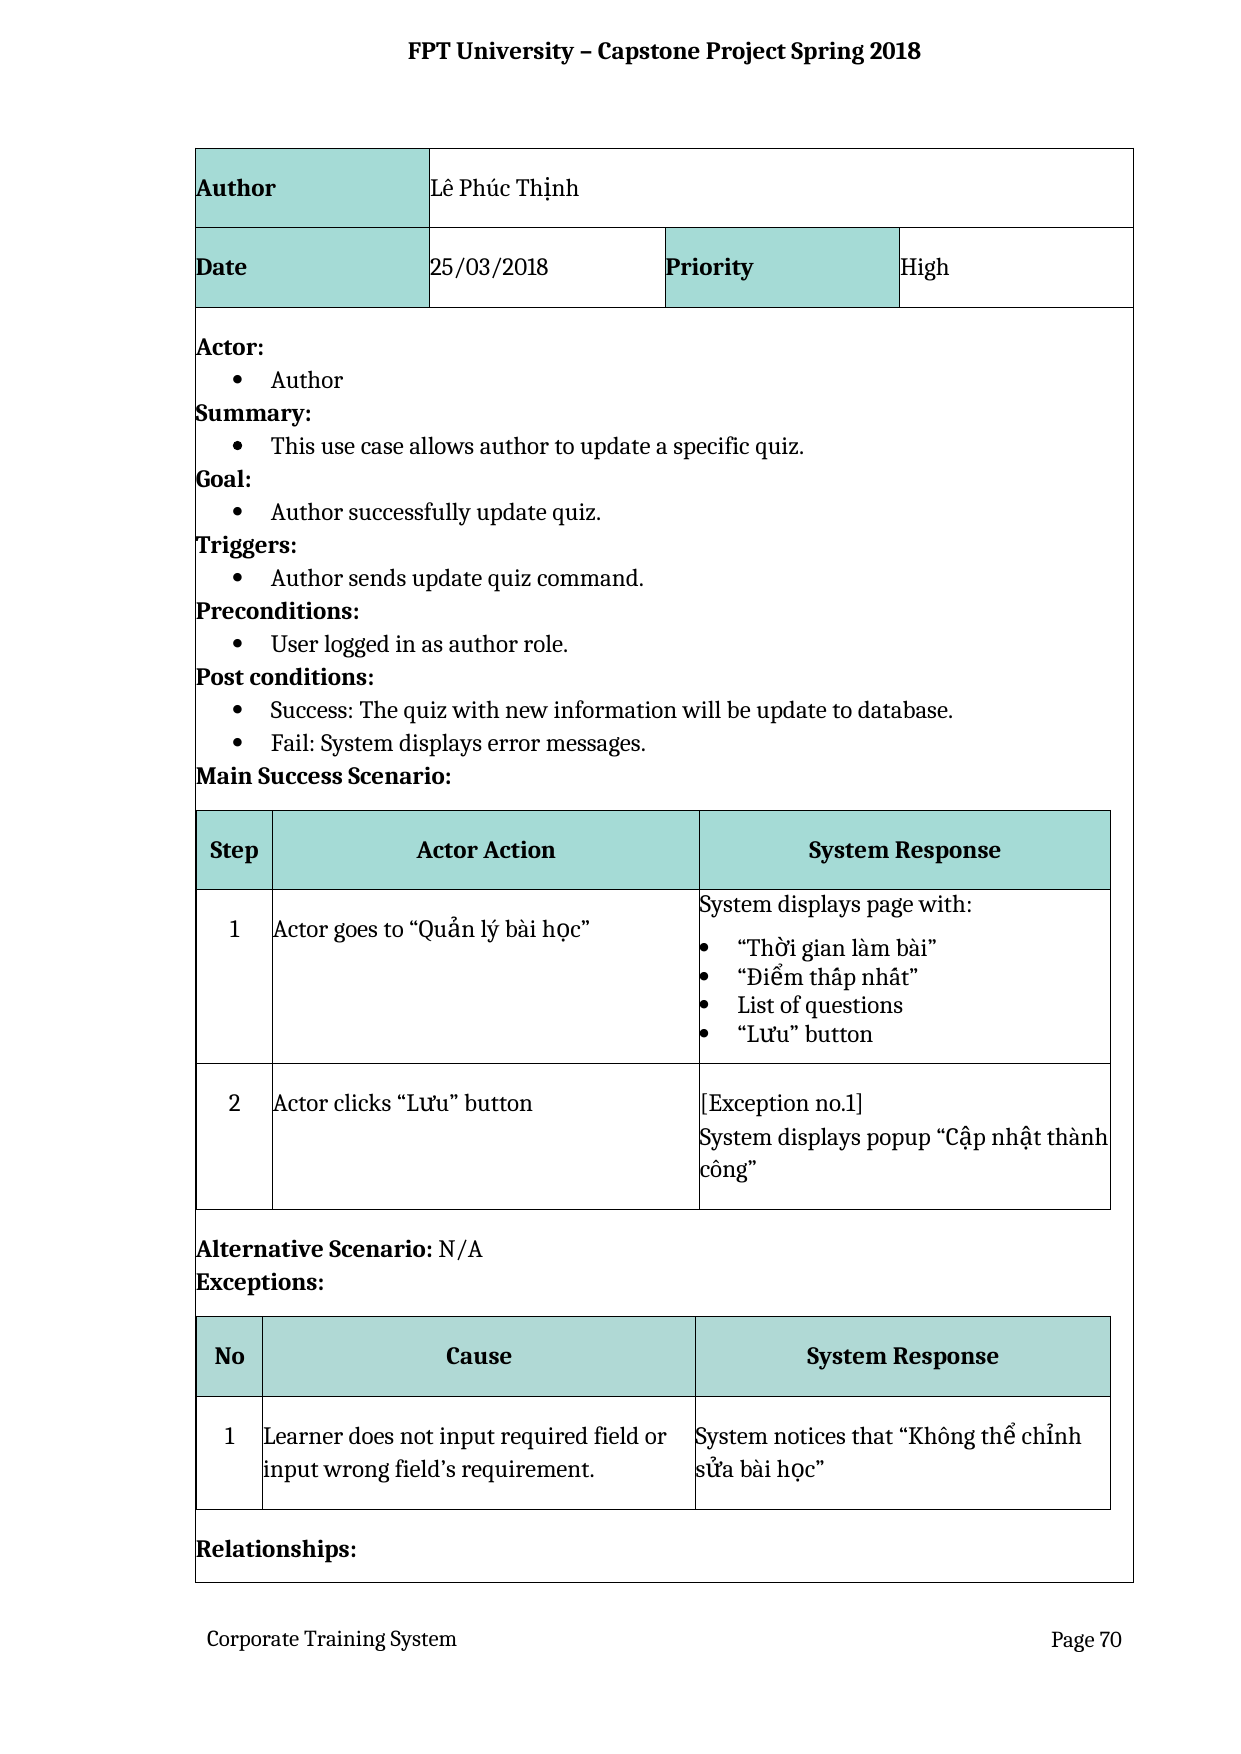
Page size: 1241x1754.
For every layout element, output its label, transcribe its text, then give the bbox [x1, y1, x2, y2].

table_cell Priority [666, 228, 899, 307]
table_cell 25/03/2018 [430, 228, 665, 307]
table_cell Date [196, 228, 429, 307]
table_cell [196, 308, 1133, 1582]
table_cell Author [196, 149, 429, 227]
table_cell High [900, 228, 1133, 307]
table_cell Lê Phúc Thịnh [430, 149, 1133, 227]
